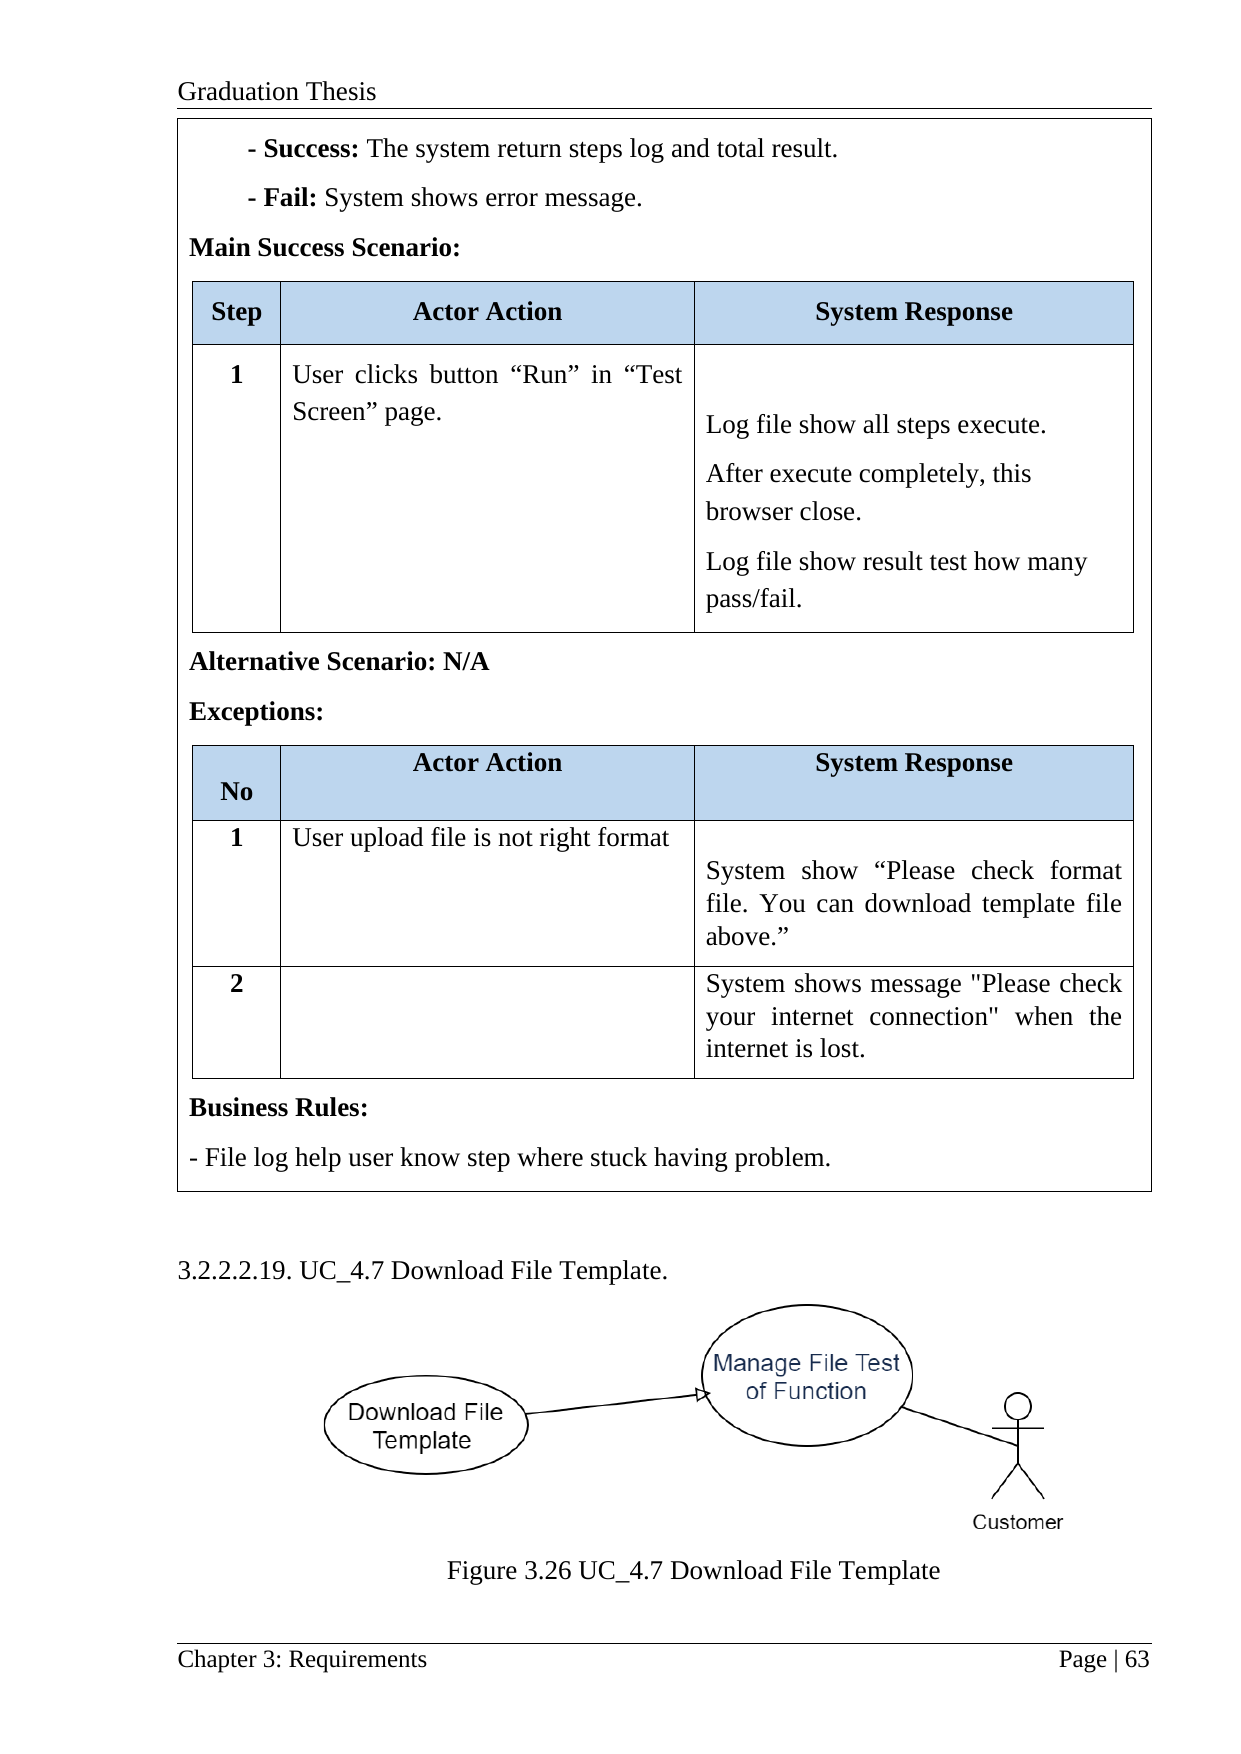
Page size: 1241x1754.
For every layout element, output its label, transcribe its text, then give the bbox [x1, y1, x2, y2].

subtitle UC_4.7 Download File Template. [177, 1254, 1152, 1286]
picture [323, 1304, 1064, 1536]
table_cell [178, 119, 1151, 1191]
